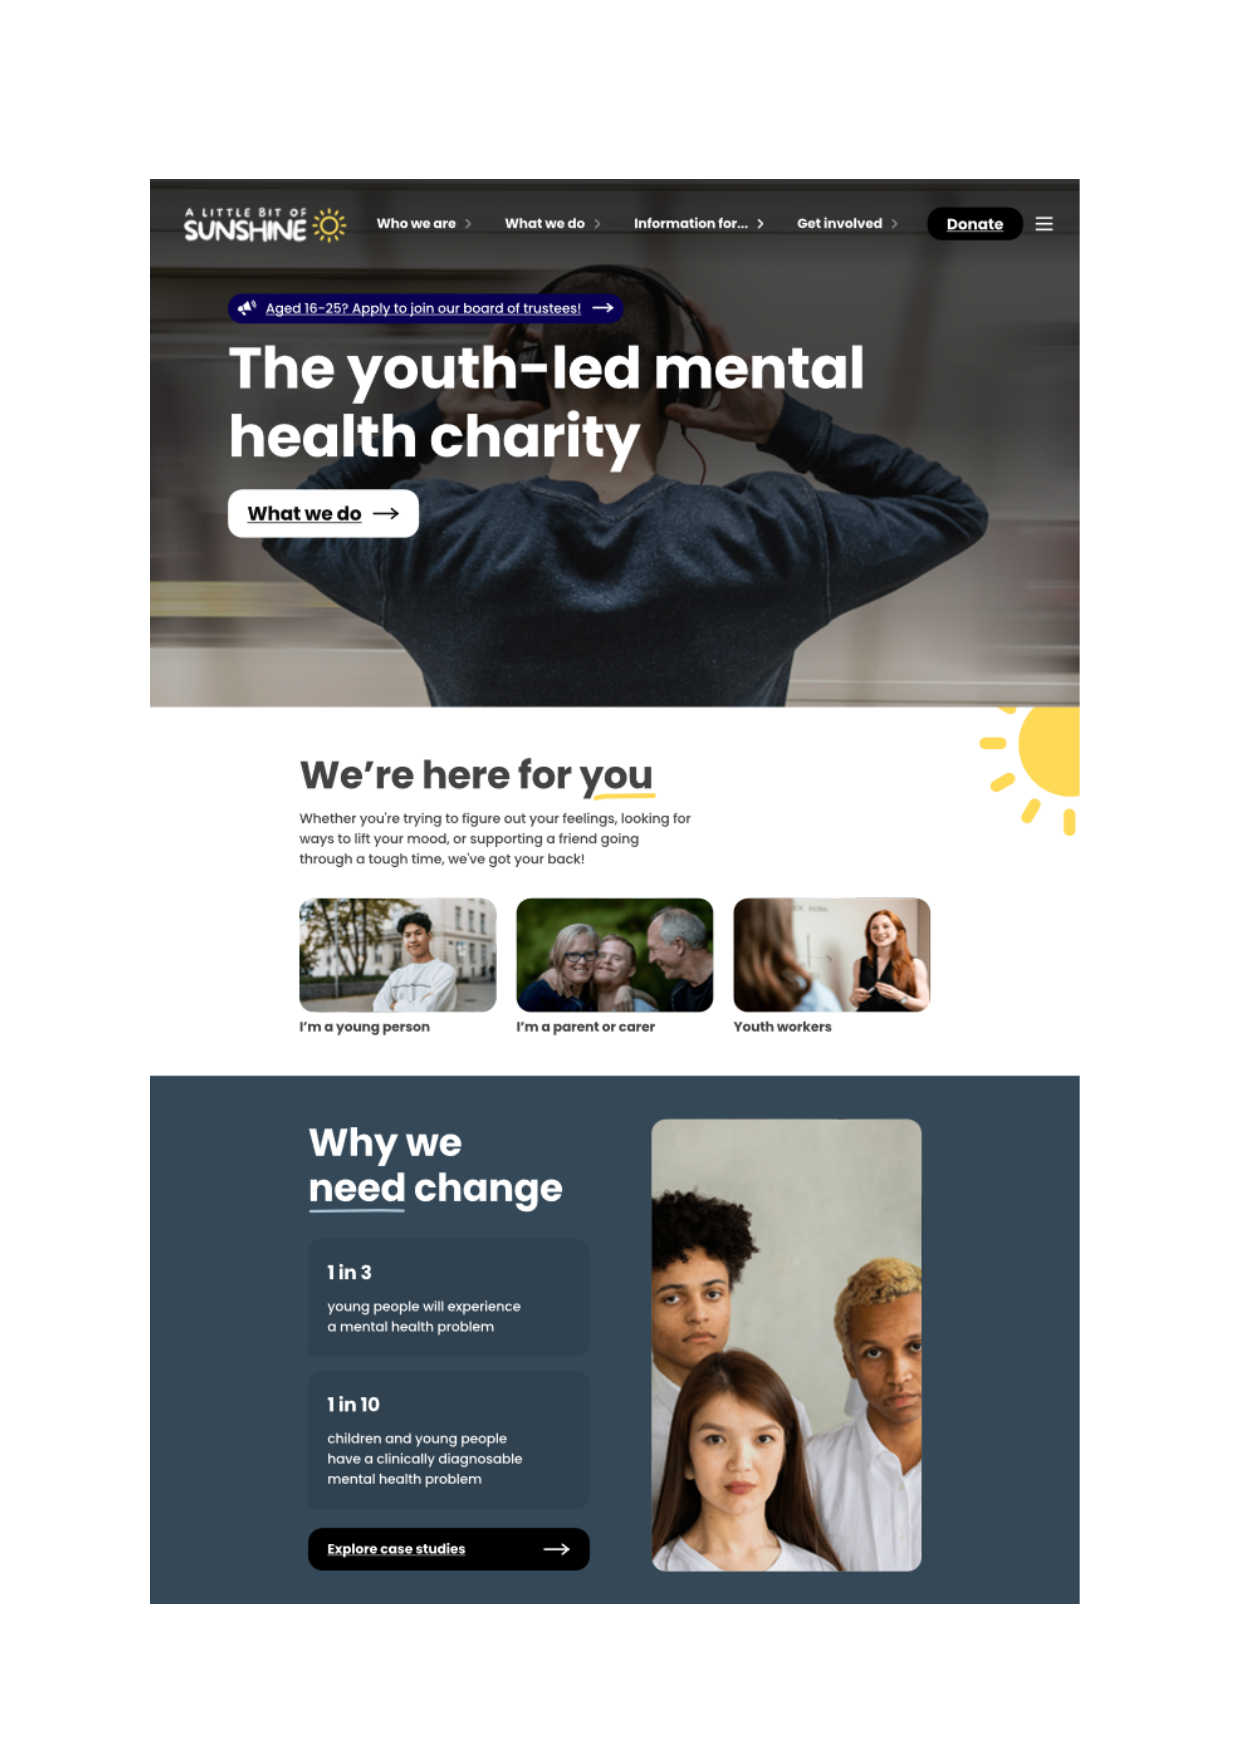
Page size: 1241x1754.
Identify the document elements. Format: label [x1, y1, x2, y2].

picture [150, 179, 1080, 1604]
